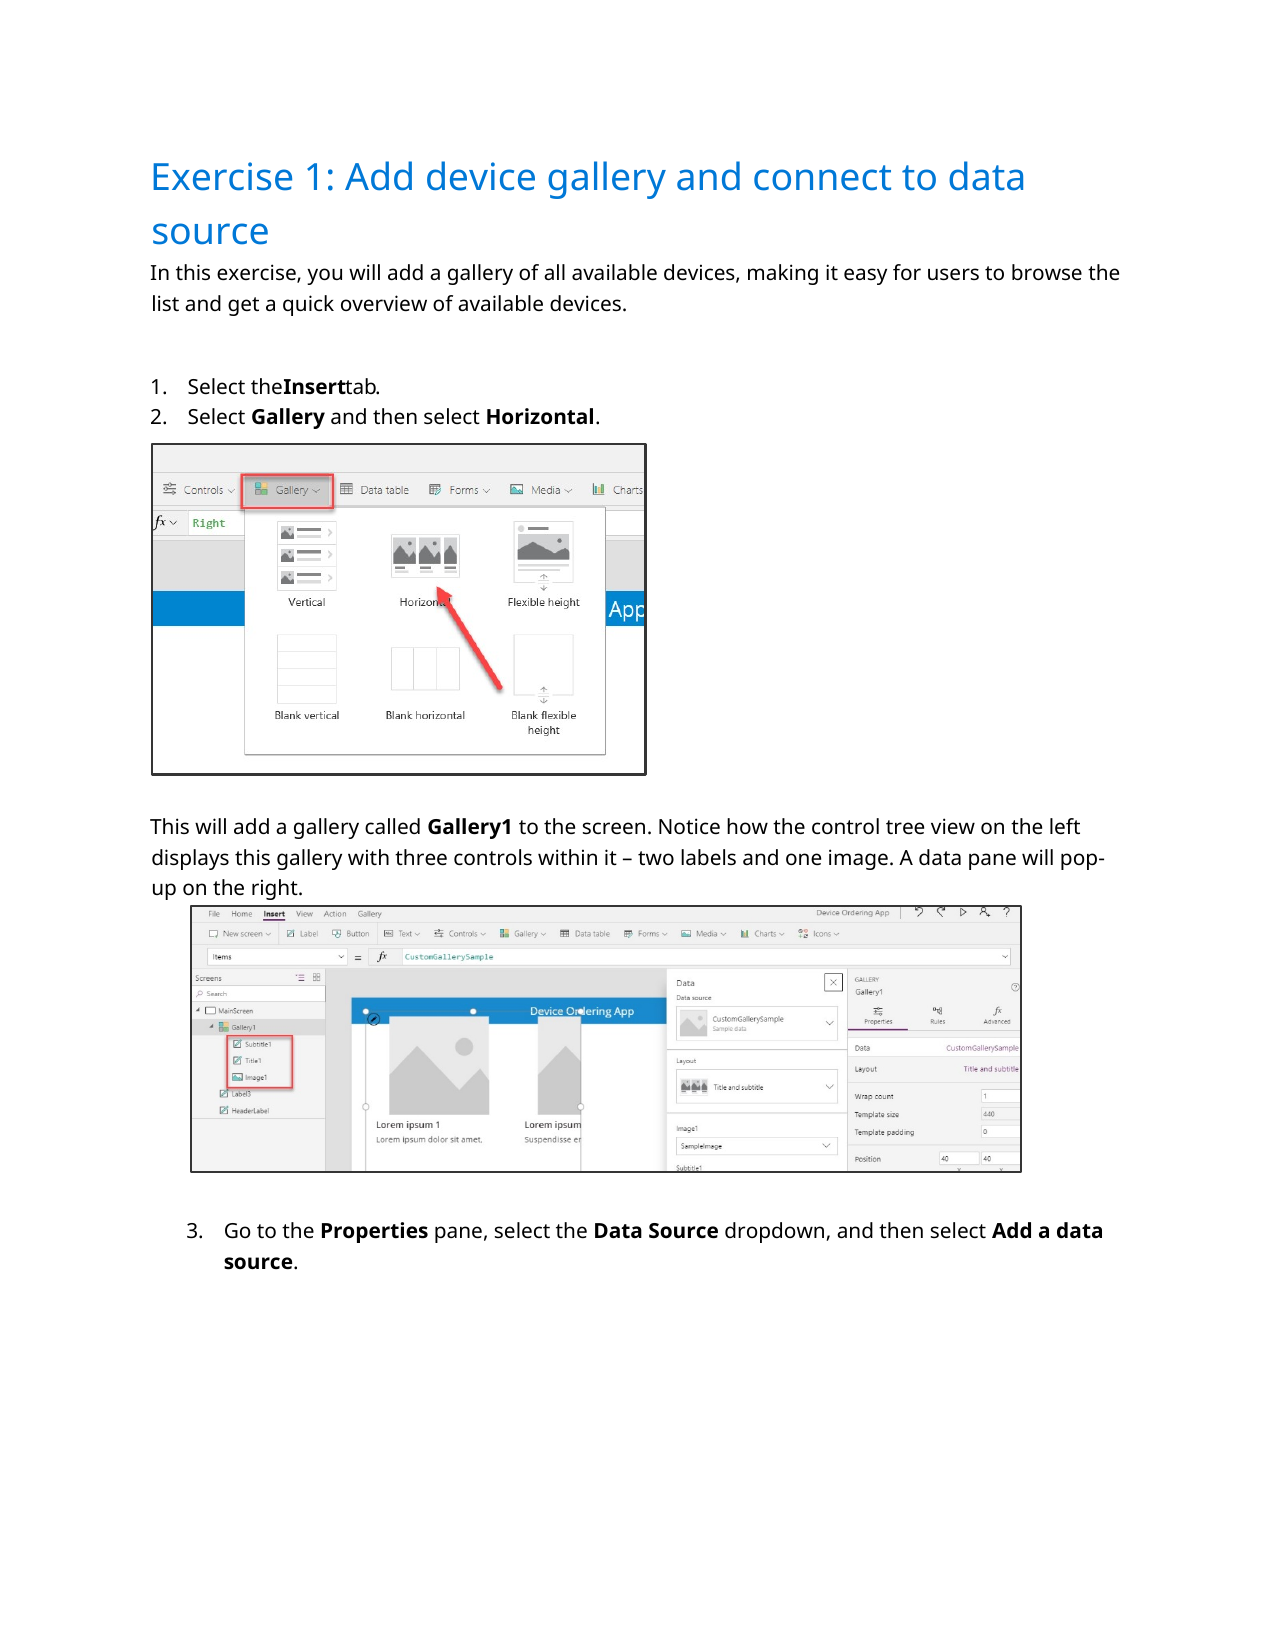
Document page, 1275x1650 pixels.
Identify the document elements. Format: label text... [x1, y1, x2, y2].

text In this exercise, you will add a gallery of all available devices, making it easy for users to browse the list and get a quick overview of available devices. [150, 258, 1125, 318]
picture [192, 907, 1020, 1171]
picture [153, 445, 644, 773]
list Go to the Properties pane, select the Data Source dropdown, and then select Add a data source. [186, 1216, 1125, 1275]
picture [609, 600, 621, 617]
subtitle Exercise 1: Add device gallery and connect to data source [150, 150, 1125, 255]
text This will add a gallery called Gallery1 to the screen. Notice how the control tree view on the left displays this gallery with three controls within it – two labels and one image. A data pane will pop-up on the right. [150, 812, 1125, 902]
